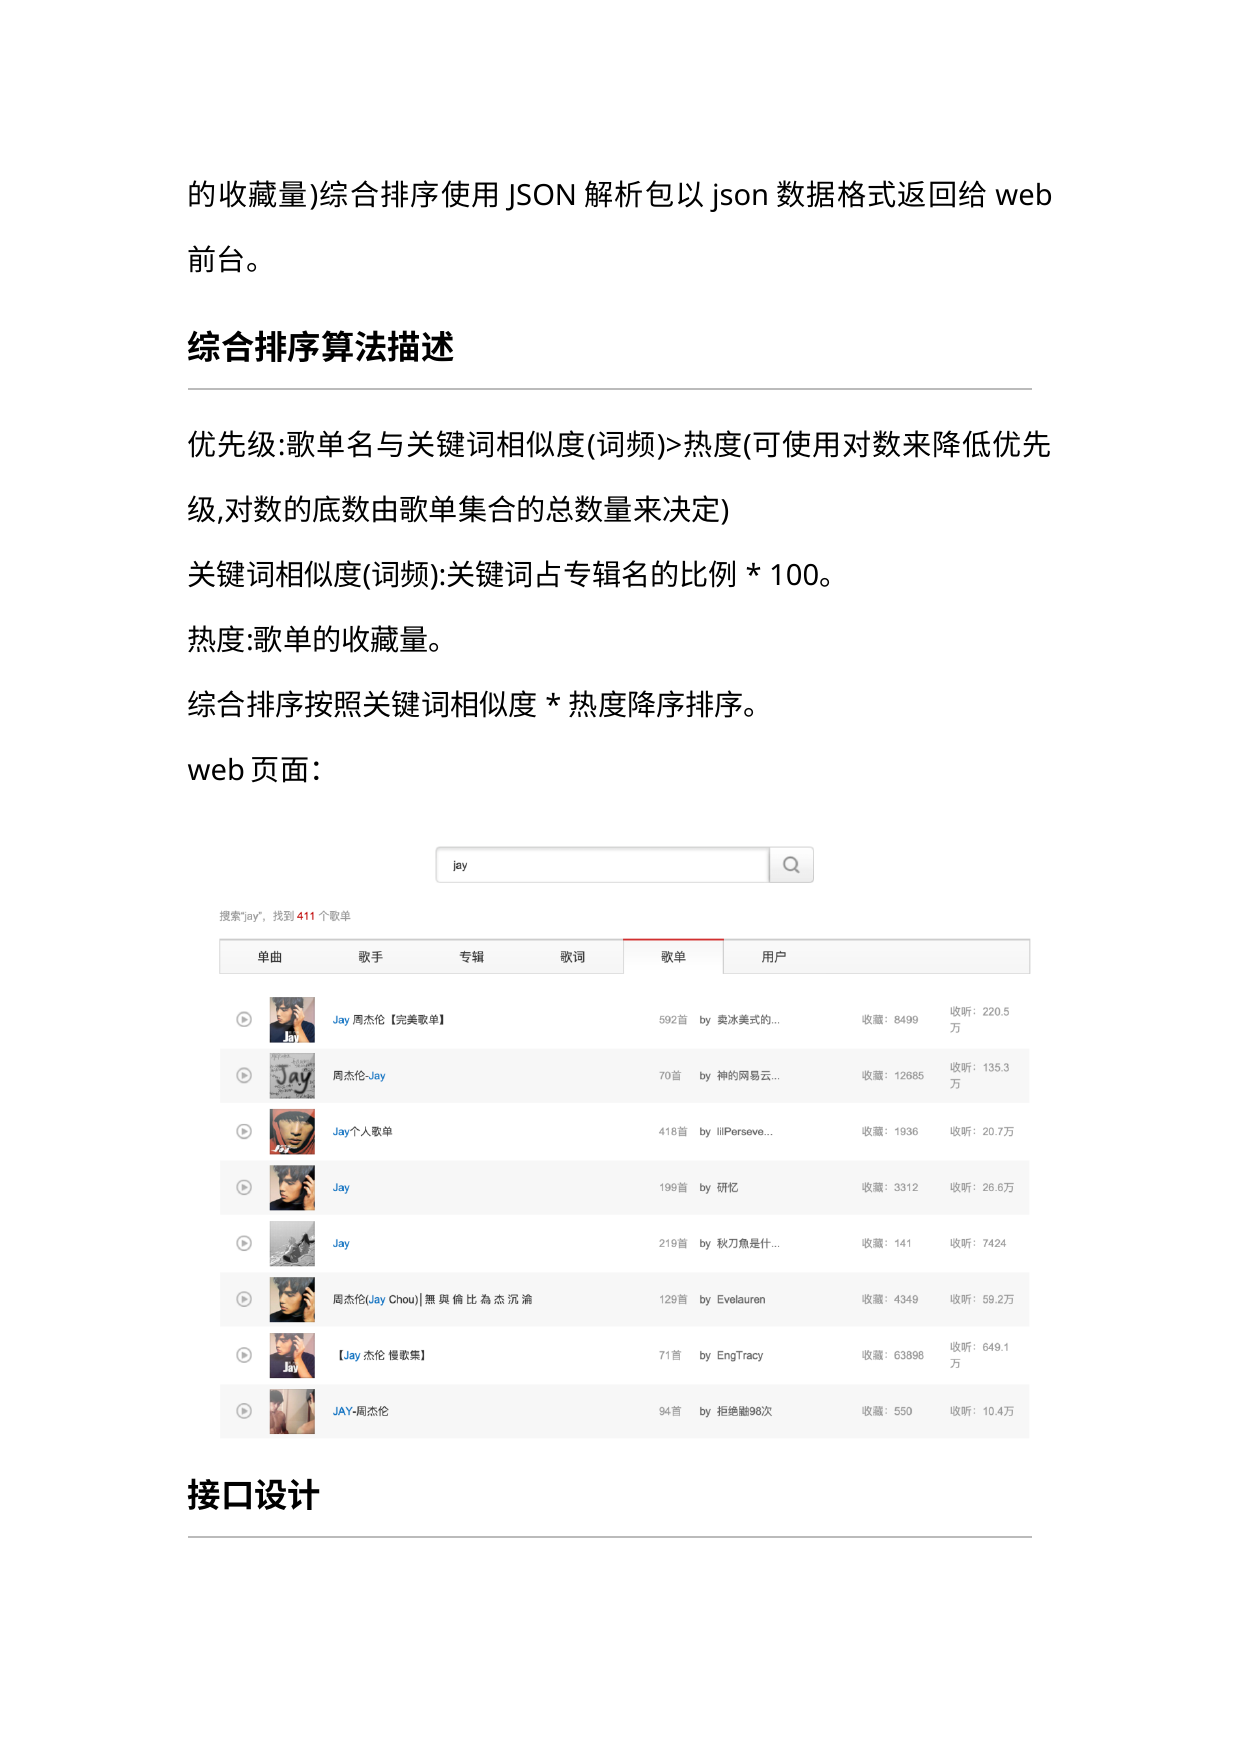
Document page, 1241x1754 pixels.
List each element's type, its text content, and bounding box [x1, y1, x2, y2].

subtitle 接口设计 [187, 1460, 1032, 1538]
text 热度:歌单的收藏量。 [187, 606, 1053, 671]
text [187, 162, 1053, 292]
text 关键词相似度(词频):关键词占专辑名的比例 * 100。 [187, 541, 1053, 606]
text web页面： [187, 736, 1053, 801]
subtitle 综合排序算法描述 [187, 313, 1032, 390]
text 综合排序按照关键词相似度 * 热度降序排序。 [187, 671, 1053, 736]
text 优先级:歌单名与关键词相似度(词频)>热度(可使用对数来降低优先级,对数的底数由歌单集合的总数量来决定) [187, 411, 1053, 541]
picture [187, 822, 1052, 1439]
